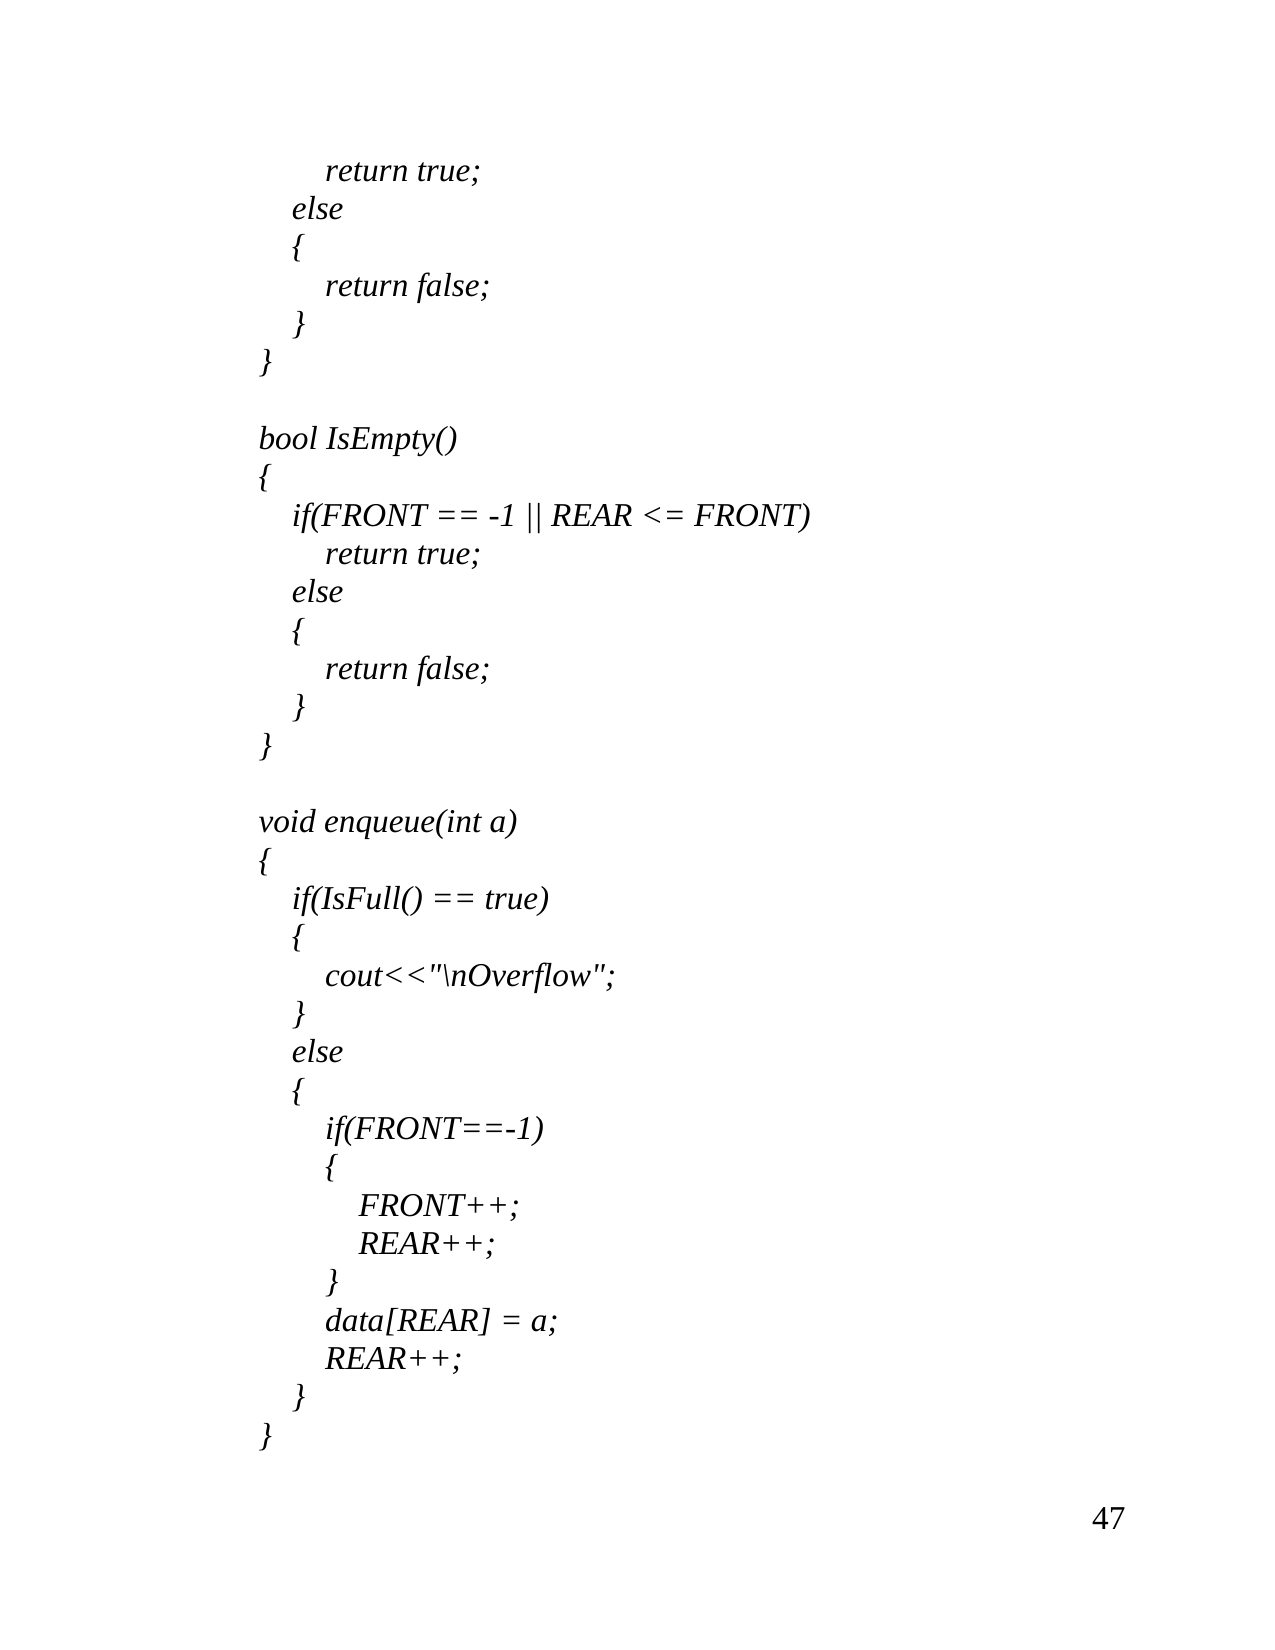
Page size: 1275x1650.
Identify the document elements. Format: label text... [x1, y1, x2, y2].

text { [225, 1070, 1125, 1108]
text if(FRONT == -1 || REAR <= FRONT) [225, 495, 1125, 533]
text } [225, 303, 1125, 342]
text if(FRONT==-1) [225, 1108, 1125, 1147]
text return true; [225, 150, 1125, 188]
text cout<<"\nOverflow"; [225, 955, 1125, 993]
text } [225, 687, 1125, 725]
text bool IsEmpty() [225, 418, 1125, 457]
text if(IsFull() == true) [225, 878, 1125, 917]
text else [225, 188, 1125, 227]
text { [225, 1147, 1125, 1185]
text return false; [225, 265, 1125, 303]
text { [225, 457, 1125, 495]
text { [225, 610, 1125, 648]
text void enqueue(int a) [225, 802, 1125, 840]
text FRONT++; [225, 1185, 1125, 1223]
text } [225, 1415, 1125, 1453]
text } [225, 993, 1125, 1032]
text } [225, 725, 1125, 763]
text } [225, 1262, 1125, 1300]
text REAR++; [225, 1338, 1125, 1377]
text REAR++; [225, 1223, 1125, 1262]
text else [225, 1032, 1125, 1070]
text } [225, 342, 1125, 380]
text return true; [225, 533, 1125, 572]
text { [225, 917, 1125, 955]
text { [225, 840, 1125, 878]
text } [225, 1377, 1125, 1415]
text else [225, 572, 1125, 610]
text data[REAR] = a; [225, 1300, 1125, 1338]
text return false; [225, 648, 1125, 687]
text { [225, 227, 1125, 265]
